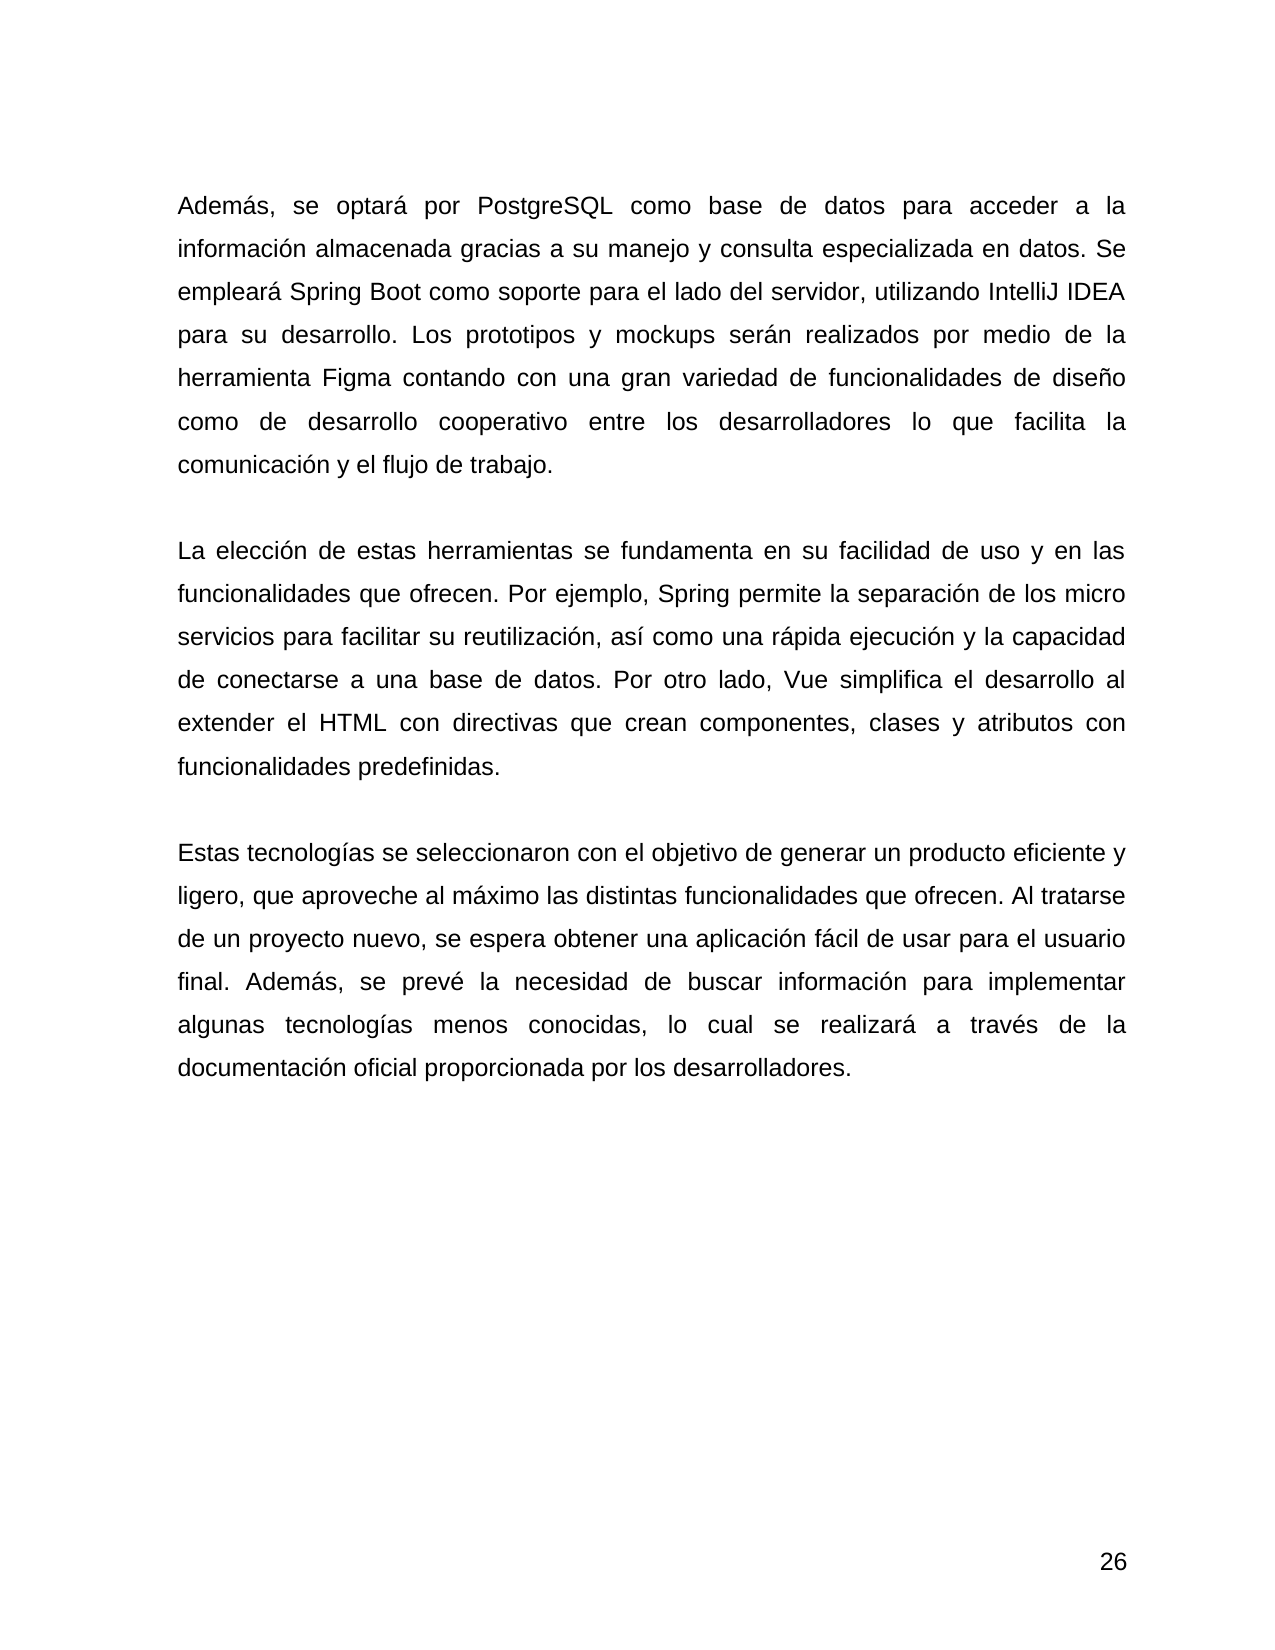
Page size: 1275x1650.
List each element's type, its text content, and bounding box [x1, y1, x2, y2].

text Además, se optará por PostgreSQL como base de datos para acceder a la información almacenada gracias a su manejo y consulta especializada en datos. Se empleará Spring Boot como soporte para el lado del servidor, utilizando IntelliJ IDEA para su desarrollo. Los prototipos y mockups serán realizados por medio de la herramienta Figma contando con una gran variedad de funcionalidades de diseño como de desarrollo cooperativo entre los desarrolladores lo que facilita la comunicación y el flujo de trabajo. [177, 191, 1127, 478]
text Estas tecnologías se seleccionaron con el objetivo de generar un producto eficiente y ligero, que aproveche al máximo las distintas funcionalidades que ofrecen. Al tratarse de un proyecto nuevo, se espera obtener una aplicación fácil de usar para el usuario final. Además, se prevé la necesidad de buscar información para implementar algunas tecnologías menos conocidas, lo cual se realizará a través de la documentación oficial proporcionada por los desarrolladores. [177, 838, 1127, 1082]
text La elección de estas herramientas se fundamenta en su facilidad de uso y en las funcionalidades que ofrecen. Por ejemplo, Spring permite la separación de los micro servicios para facilitar su reutilización, así como una rápida ejecución y la capacidad de conectarse a una base de datos. Por otro lado, Vue simplifica el desarrollo al extender el HTML con directivas que crean componentes, clases y atributos con funcionalidades predefinidas. [177, 536, 1127, 780]
